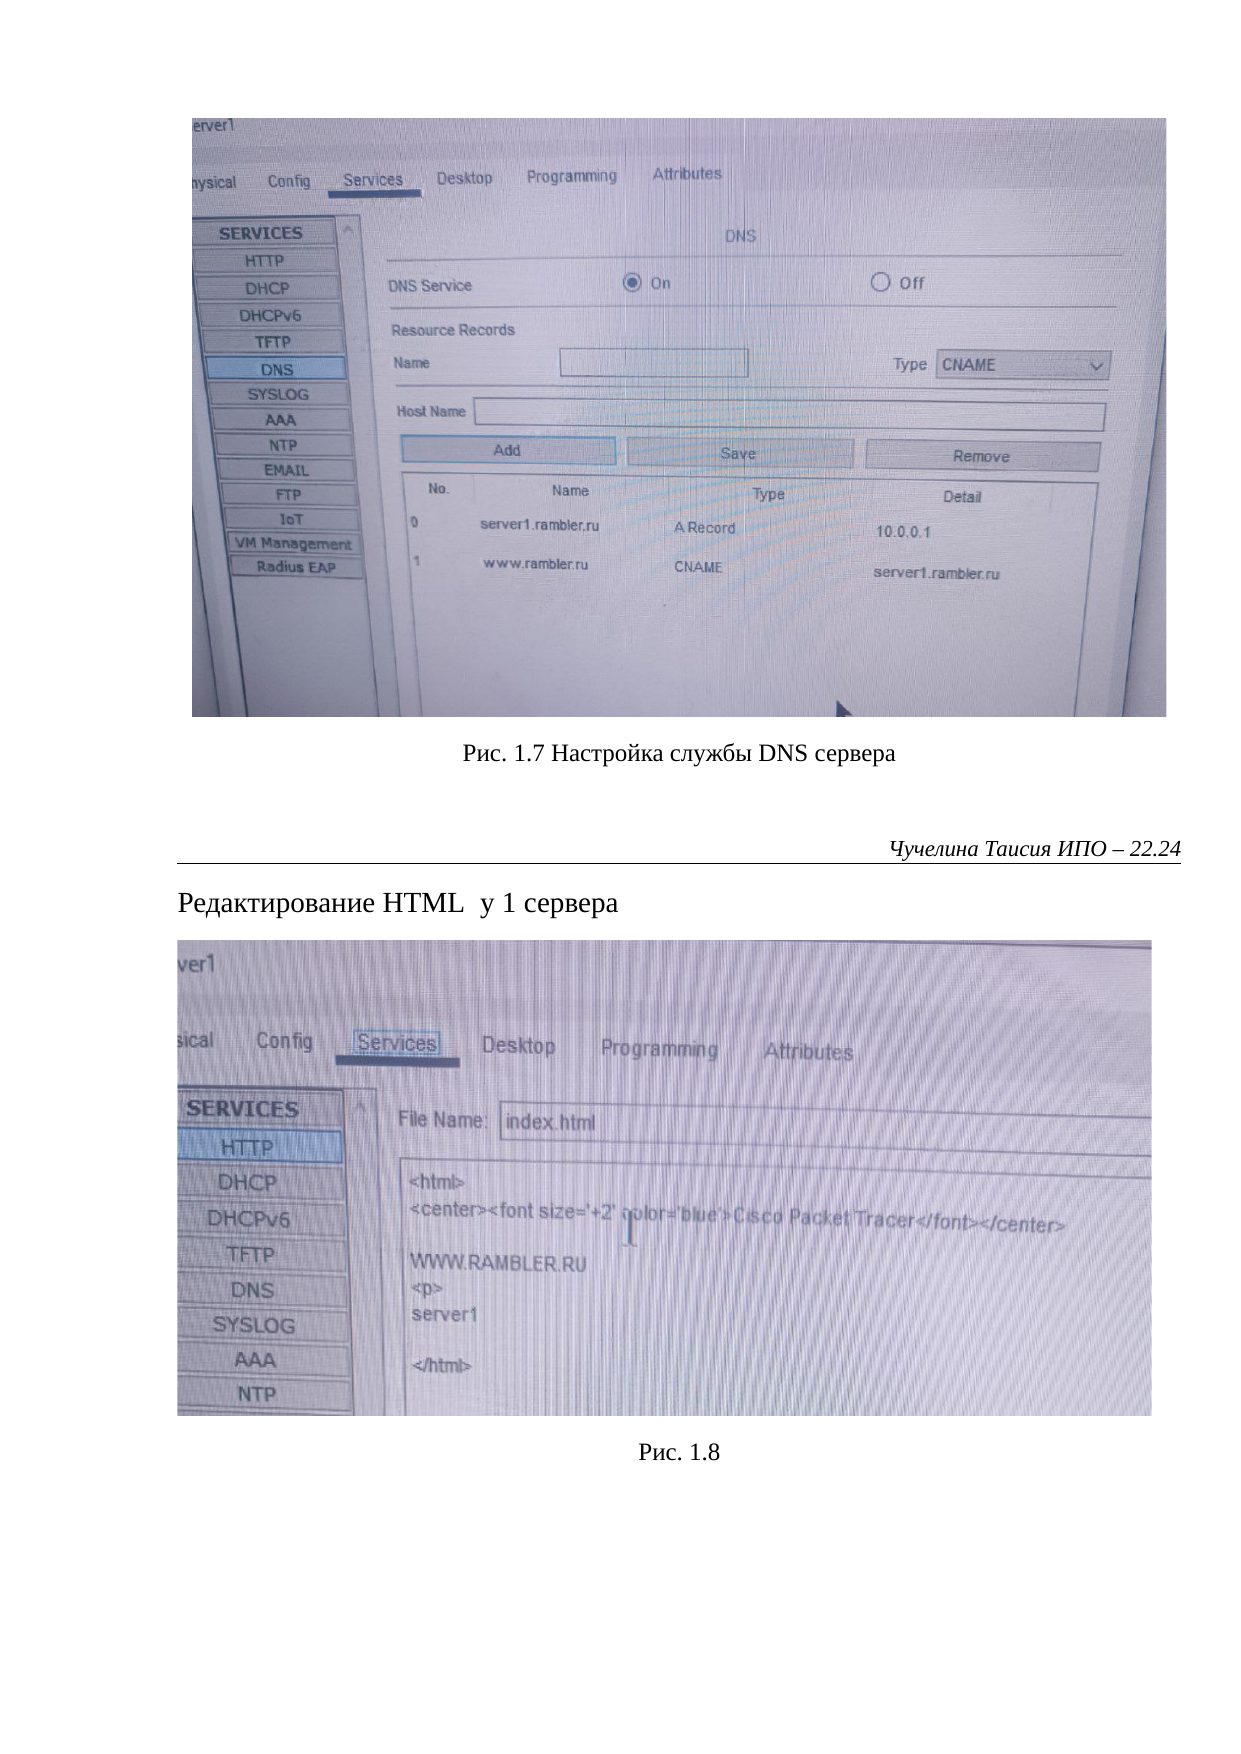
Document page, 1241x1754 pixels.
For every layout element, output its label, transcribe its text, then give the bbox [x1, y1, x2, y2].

text Рис. 1.7 Настройка службы DNS сервера [177, 738, 1181, 767]
text Рис. 1.8 [177, 1437, 1181, 1466]
picture [177, 940, 1152, 1416]
picture [192, 118, 1167, 717]
text Чучелина Таисия ИПО – 22.24 [177, 835, 1181, 863]
text Редактирование HTML у 1 сервера [177, 885, 1181, 918]
